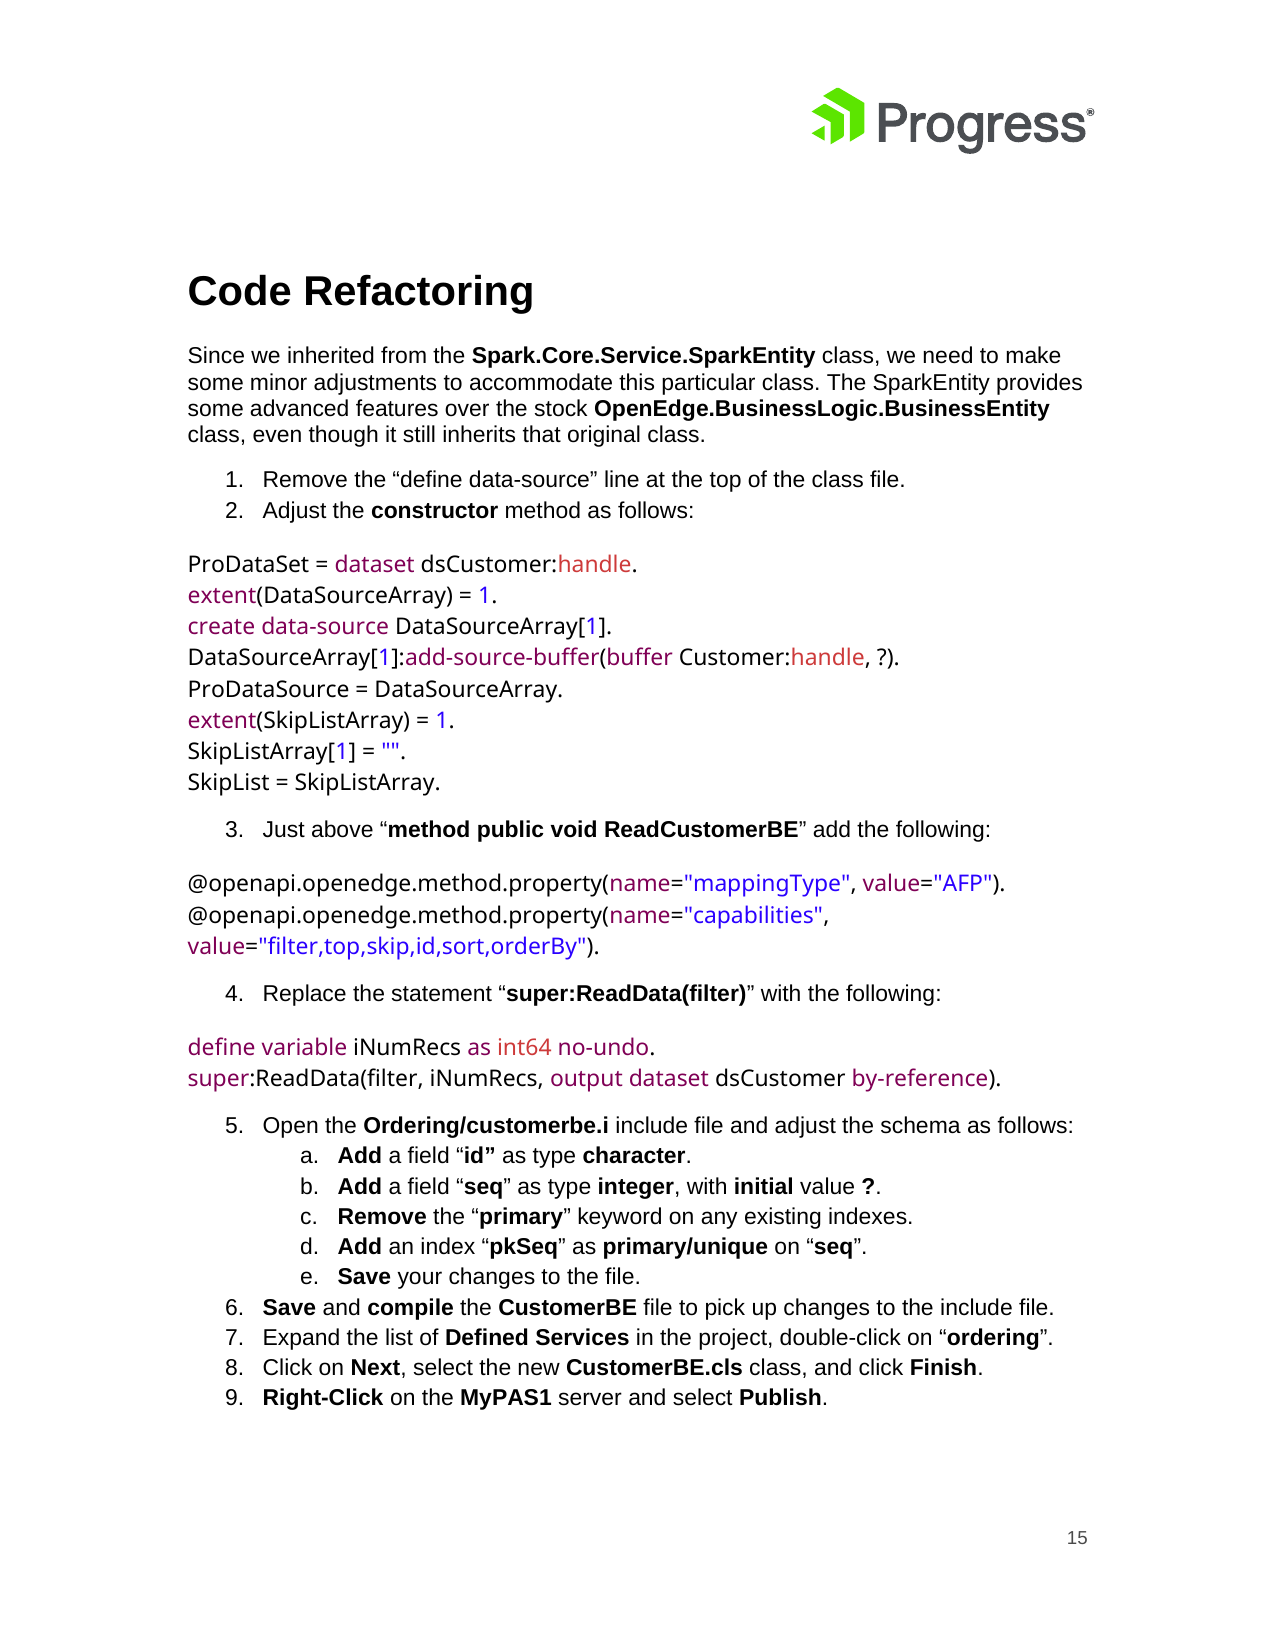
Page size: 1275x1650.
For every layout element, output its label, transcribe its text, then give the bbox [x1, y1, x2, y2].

text @openapi.openedge.method.property(name="capabilities", value="filter,top,skip,id,sort,orderBy"). [187, 899, 1237, 961]
text Since we inherited from the Spark.Core.Service.SparkEntity class, we need to make some minor adjustments to accommodate this particular class. The SparkEntity provides some advanced features over the stock OpenEdge.BusinessLogic.BusinessEntity class, even though it still inherits that original class. [187, 342, 1087, 448]
list Expand the list of Defined Services in the project, double-click on “ordering”. [225, 1324, 1087, 1350]
text extent(SkipListArray) = 1. [187, 704, 1087, 735]
list Remove the “primary” keyword on any existing indexes. [300, 1203, 1087, 1229]
list Just above “method public void ReadCustomerBE” add the following: [225, 816, 1087, 843]
text super:ReadData(filter, iNumRecs, output dataset dsCustomer by-reference). [187, 1062, 1219, 1093]
list Add a field “id” as type character. [300, 1142, 1087, 1169]
list Add a field “seq” as type integer, with initial value ?. [300, 1173, 1087, 1199]
text DataSourceArray[1]:add-source-buffer(buffer Customer:handle, ?). [187, 641, 1087, 673]
list Adjust the constructor method as follows: [225, 497, 1087, 523]
list Right-Click on the MyPAS1 server and select Publish. [225, 1384, 1087, 1410]
list Save and compile the CustomerBE file to pick up changes to the include file. [225, 1293, 1087, 1320]
text ProDataSet = dataset dsCustomer:handle. [187, 548, 1087, 579]
list Remove the “define data-source” line at the top of the class file. [225, 466, 1087, 493]
text @openapi.openedge.method.property(name="mappingType", value="AFP"). [187, 867, 1237, 899]
subtitle Code Refactoring [187, 266, 1087, 314]
text extent(DataSourceArray) = 1. [187, 579, 1087, 610]
list Open the Ordering/customerbe.i include file and adjust the schema as follows: [225, 1112, 1087, 1138]
list Save your changes to the file. [300, 1263, 1087, 1289]
text create data-source DataSourceArray[1]. [187, 610, 1087, 641]
text SkipList = SkipListArray. [187, 766, 1087, 798]
list Click on Next, select the new CustomerBE.cls class, and click Finish. [225, 1354, 1087, 1380]
list Replace the statement “super:ReadData(filter)” with the following: [225, 980, 1087, 1006]
list Add an index “pkSeq” as primary/unique on “seq”. [300, 1233, 1087, 1259]
text ProDataSource = DataSourceArray. [187, 673, 1087, 704]
text SkipListArray[1] = "". [187, 735, 1087, 766]
text define variable iNumRecs as int64 no-undo. [187, 1031, 1219, 1062]
